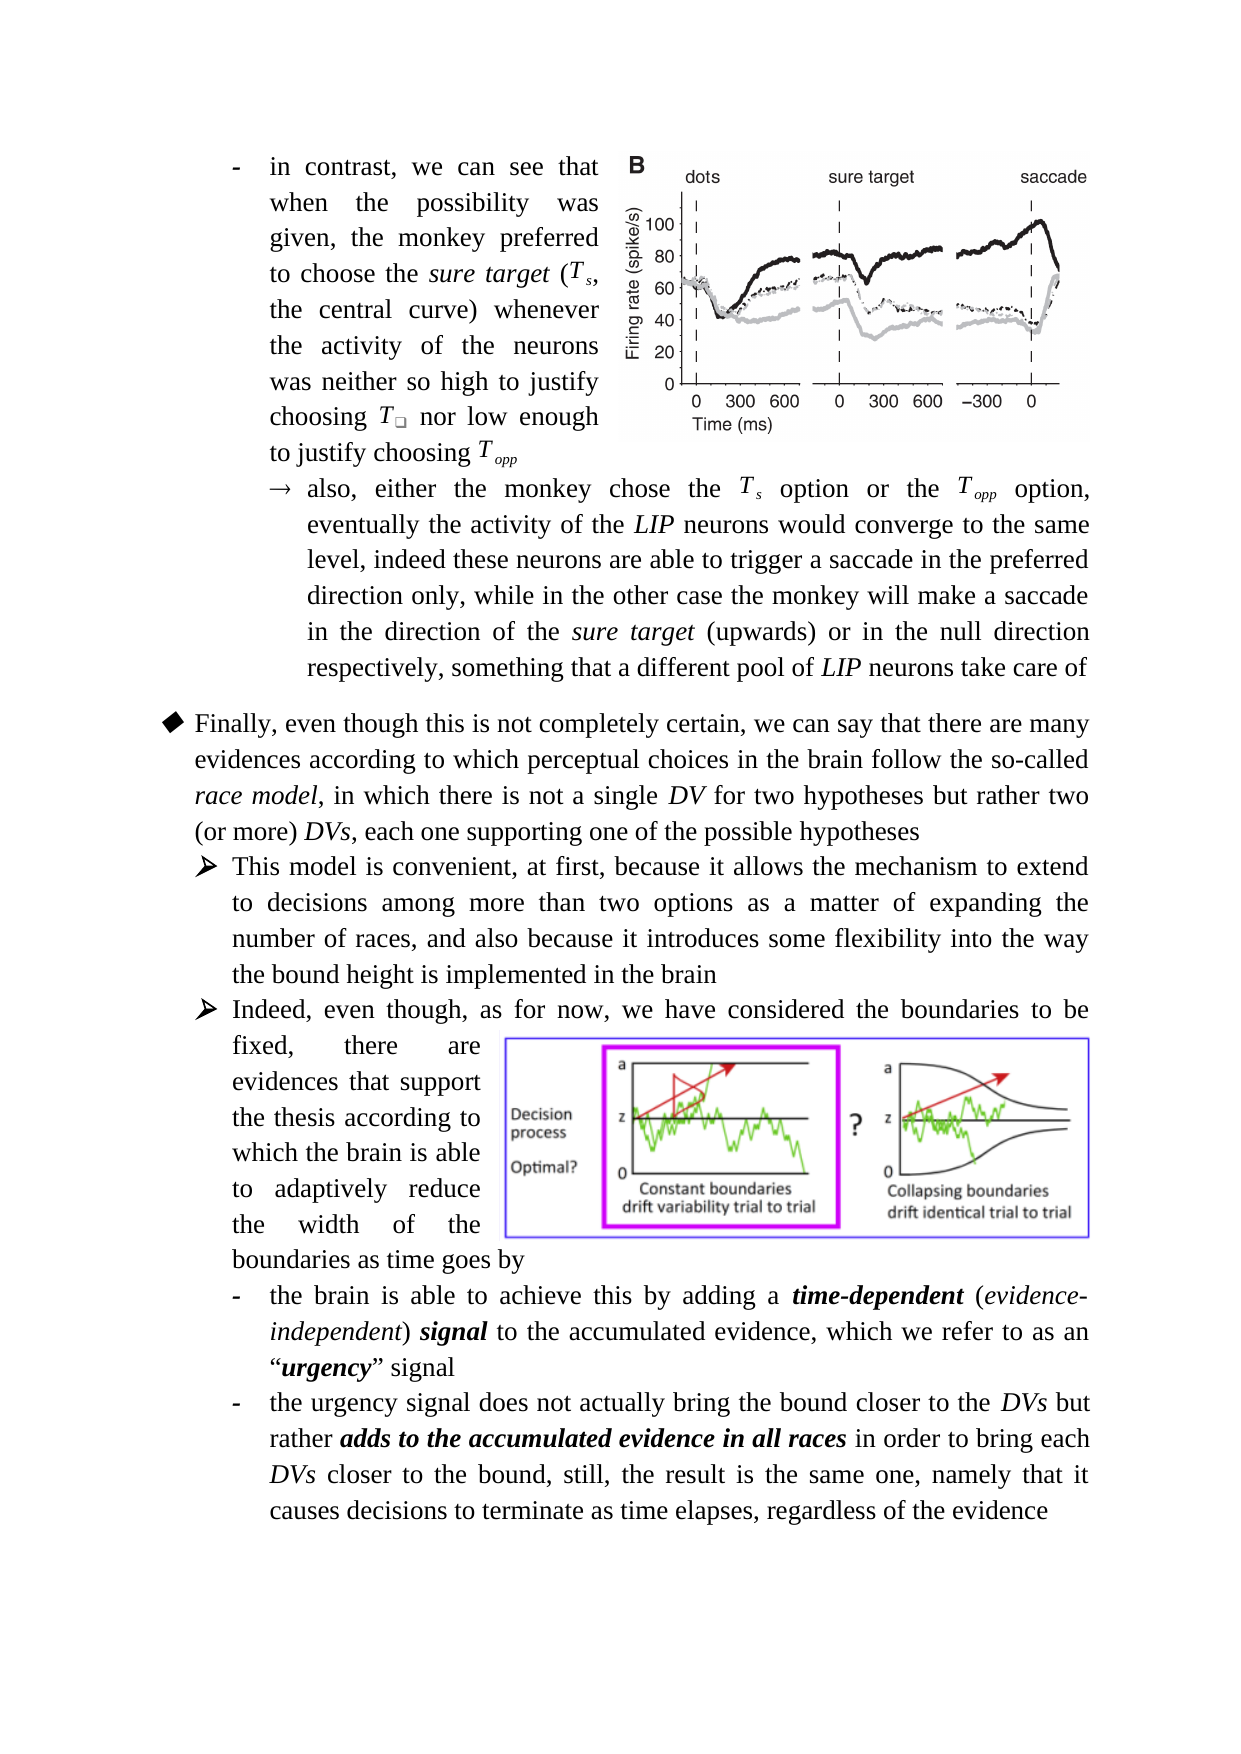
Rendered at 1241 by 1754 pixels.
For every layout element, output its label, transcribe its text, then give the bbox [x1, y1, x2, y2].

list Indeed, even though, as for now, we have considered the boundaries to be fixed, there are evidences that support the thesis according to which the brain is able to adaptively reduce the width of the boundaries as time goes by [194, 993, 1090, 1275]
list Finally, even though this is not completely certain, we can say that there are many evidences according to which perceptual choices in the brain follow the so-called race model, in which there is not a single DV for two hypotheses but rather two (or more) DVs, each one supporting one of the possible hypotheses [157, 707, 1090, 846]
list the brain is able to achieve this by adding a time-dependent (evidence-independent) signal to the accumulated evidence, which we refer to as an “urgency” signal [232, 1279, 1090, 1382]
list This model is convenient, at first, because it allows the mechanism to extend to decisions among more than two options as a matter of expanding the number of races, and also because it introduces some flexibility into the way the bound height is implemented in the brain [194, 850, 1090, 989]
list in contrast, we can see that when the possibility was given, the monkey preferred to choose the sure target (, the central curve) whenever the activity of the neurons was neither so high to justify choosing nor low enough to justify choosing [232, 150, 1090, 467]
list also, either the monkey chose the option or the option, eventually the activity of the LIP neurons would converge to the same level, indeed these neurons are able to trigger a saccade in the preferred direction only, while in the other case the monkey will make a saccade in the direction of the sure target (upwards) or in the null direction respectively, something that a different pool of LIP neurons take care of [269, 472, 1090, 682]
list the urgency signal does not actually bring the bound closer to the DVs but rather adds to the accumulated evidence in all races in order to bring each DVs closer to the bound, still, the result is the same one, namely that it causes decisions to terminate as time elapses, regardless of the evidence [232, 1387, 1090, 1525]
